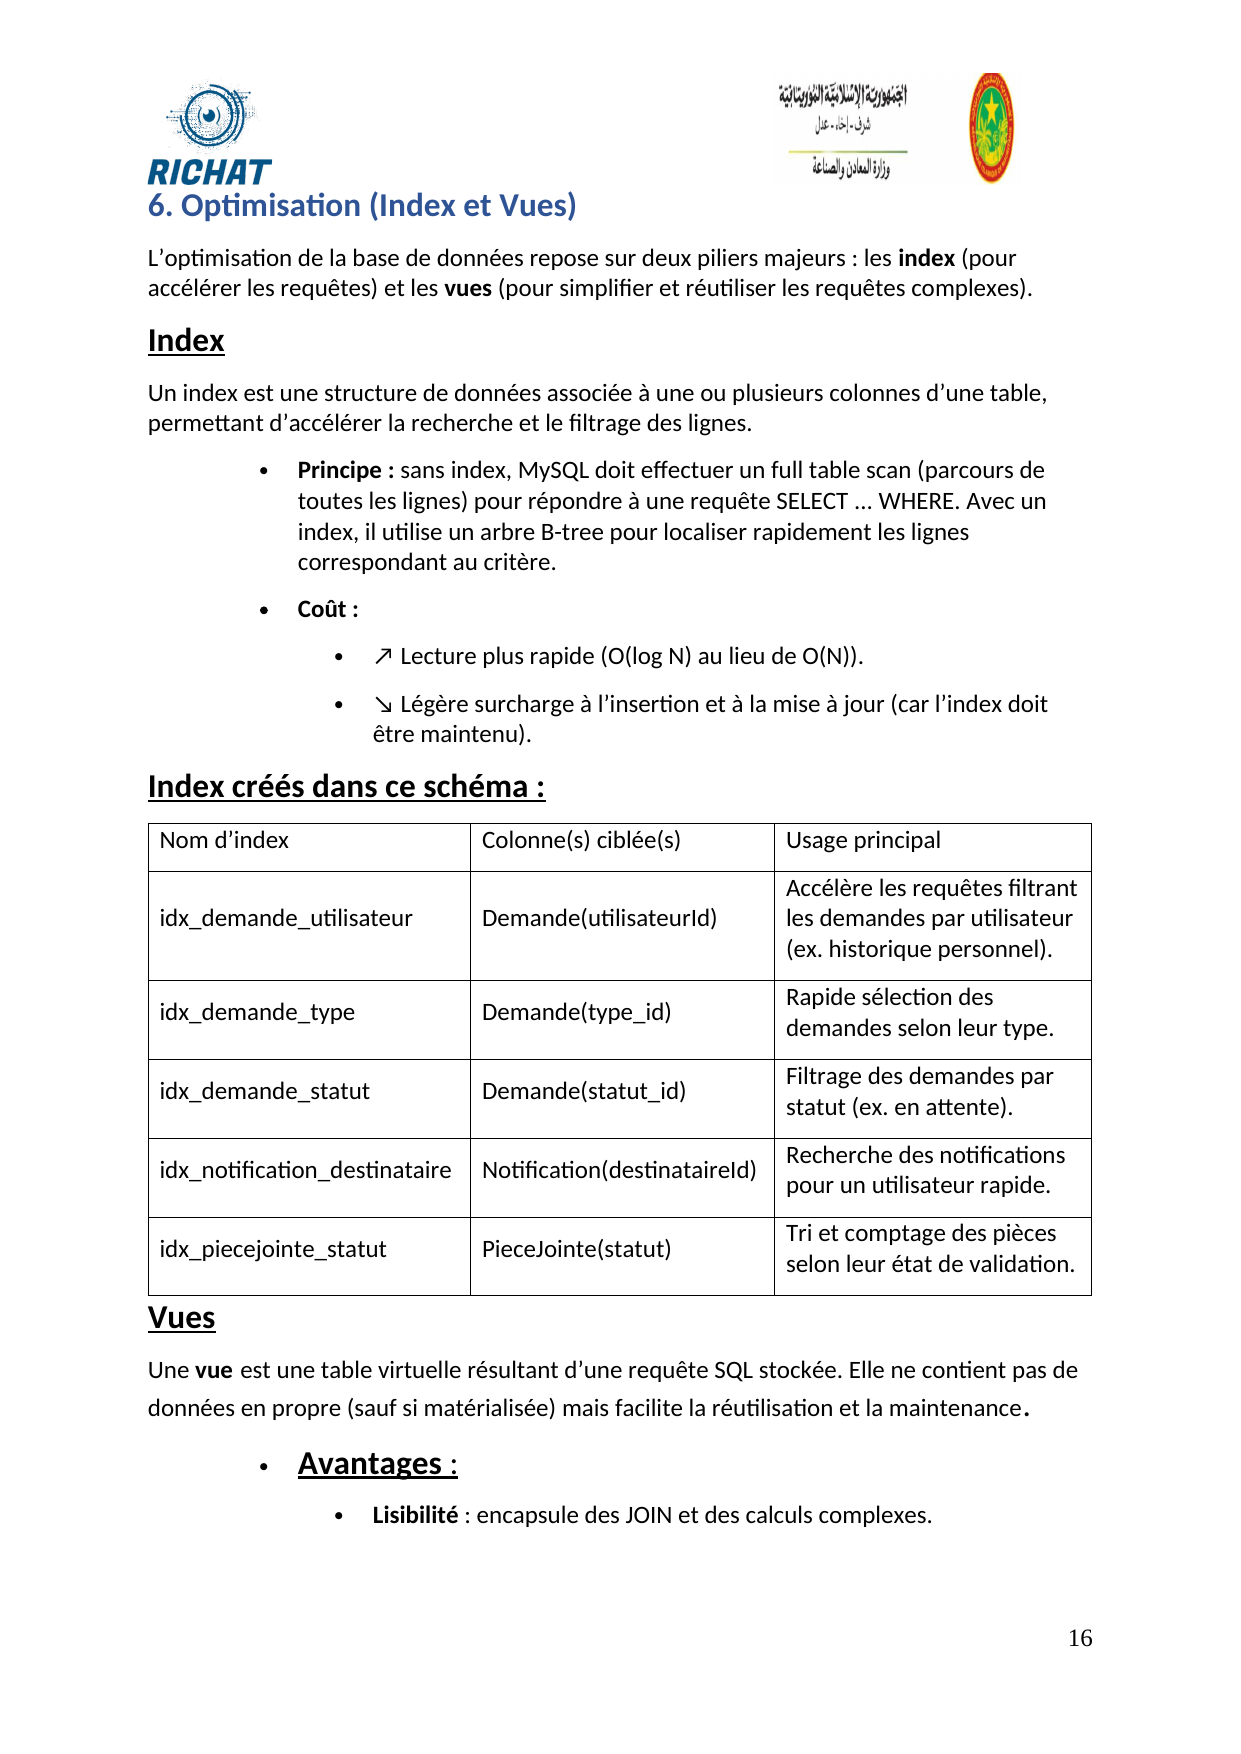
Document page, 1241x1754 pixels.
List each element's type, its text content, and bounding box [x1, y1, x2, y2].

picture [772, 73, 1022, 185]
list Coût : [260, 593, 1093, 624]
table_cell Demande(type_id) [471, 981, 774, 1059]
table_cell idx_piecejointe_statut [149, 1218, 470, 1295]
table_cell idx_demande_utilisateur [149, 872, 470, 980]
table_cell Filtrage des demandes par statut (ex. en attente). [775, 1060, 1091, 1138]
text Vues [148, 1296, 1093, 1337]
table_cell Notification(destinataireId) [471, 1139, 774, 1217]
table_cell Tri et comptage des pièces selon leur état de validation. [775, 1218, 1091, 1295]
picture [147, 75, 273, 185]
table_cell PieceJointe(statut) [471, 1218, 774, 1295]
table_cell Demande(statut_id) [471, 1060, 774, 1138]
text L’optimisation de la base de données repose sur deux piliers majeurs : les index (pour accélérer les requêtes) et les vues (pour simplifier et réutiliser les requêtes complexes). [148, 242, 1093, 303]
table_cell Rapide sélection des demandes selon leur type. [775, 981, 1091, 1059]
table_header Colonne(s) ciblée(s) [471, 824, 774, 871]
table_header Nom d’index [149, 824, 470, 871]
text Index [148, 319, 1093, 360]
table_cell idx_demande_statut [149, 1060, 470, 1138]
text 6. Optimisation (Index et Vues) [148, 184, 1093, 225]
table_cell Recherche des notifications pour un utilisateur rapide. [775, 1139, 1091, 1217]
list Avantages : [260, 1442, 1093, 1482]
list ↘️ Légère surcharge à l’insertion et à la mise à jour (car l’index doit être maintenu). [335, 688, 1093, 749]
table_cell Accélère les requêtes filtrant les demandes par utilisateur (ex. historique personnel). [775, 872, 1091, 980]
text Un index est une structure de données associée à une ou plusieurs colonnes d’une table, permettant d’accélérer la recherche et le filtrage des lignes. [148, 377, 1093, 438]
list Principe : sans index, MySQL doit effectuer un full table scan (parcours de toutes les lignes) pour répondre à une requête SELECT ... WHERE. Avec un index, il utilise un arbre B-tree pour localiser rapidement les lignes correspondant au critère. [260, 454, 1093, 577]
text Index créés dans ce schéma : [148, 765, 1093, 806]
list ↗️ Lecture plus rapide (O(log N) au lieu de O(N)). [335, 641, 1093, 671]
table_cell idx_notification_destinataire [149, 1139, 470, 1217]
table_cell idx_demande_type [149, 981, 470, 1059]
table_cell Demande(utilisateurId) [471, 872, 774, 980]
text Une vue est une table virtuelle résultant d’une requête SQL stockée. Elle ne contient pas de données en propre (sauf si matérialisée) mais facilite la réutilisation et la maintenance. [148, 1354, 1093, 1425]
table_header Usage principal [775, 824, 1091, 871]
list Lisibilité : encapsule des JOIN et des calculs complexes. [335, 1499, 1093, 1529]
